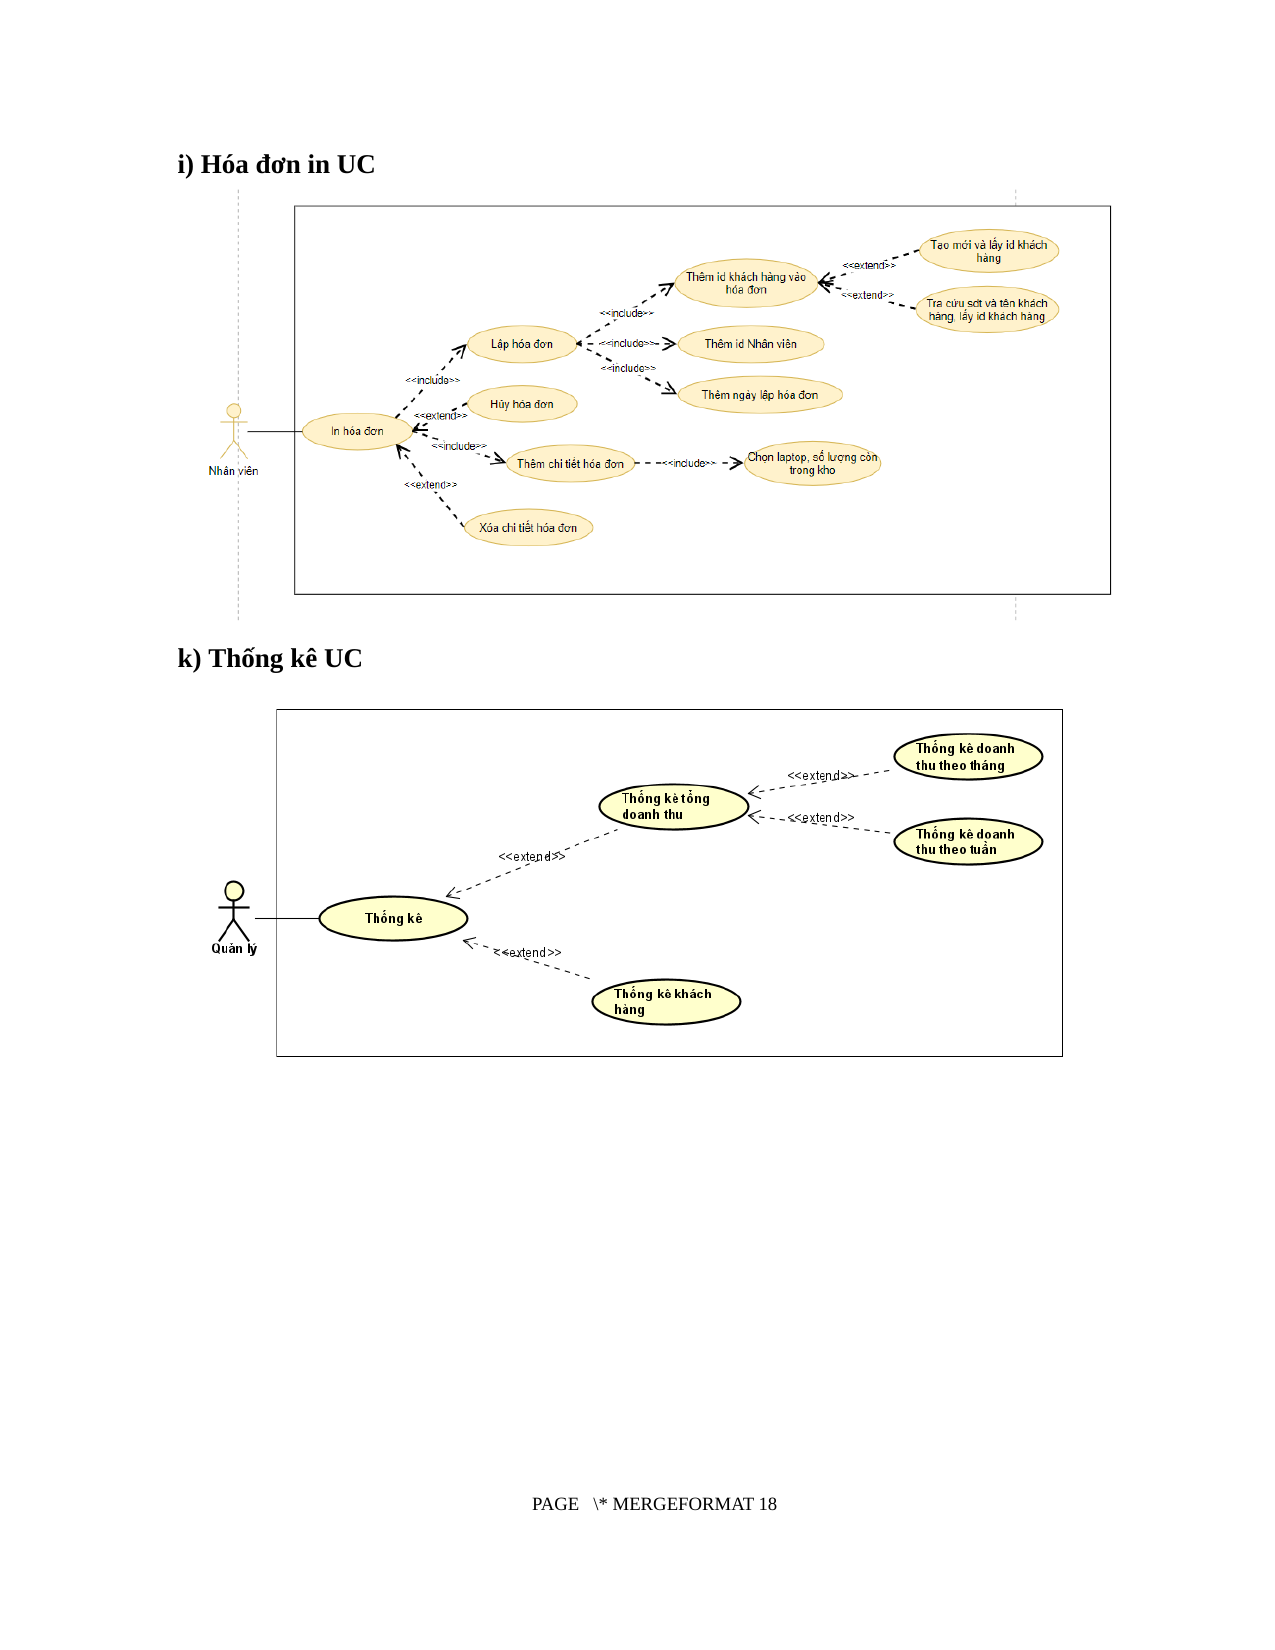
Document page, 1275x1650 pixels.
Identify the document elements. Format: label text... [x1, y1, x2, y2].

picture [177, 681, 1123, 1101]
subtitle i) Hóa đơn in UC [177, 148, 1127, 179]
subtitle k) Thống kê UC [177, 642, 1127, 673]
picture [177, 187, 1153, 621]
